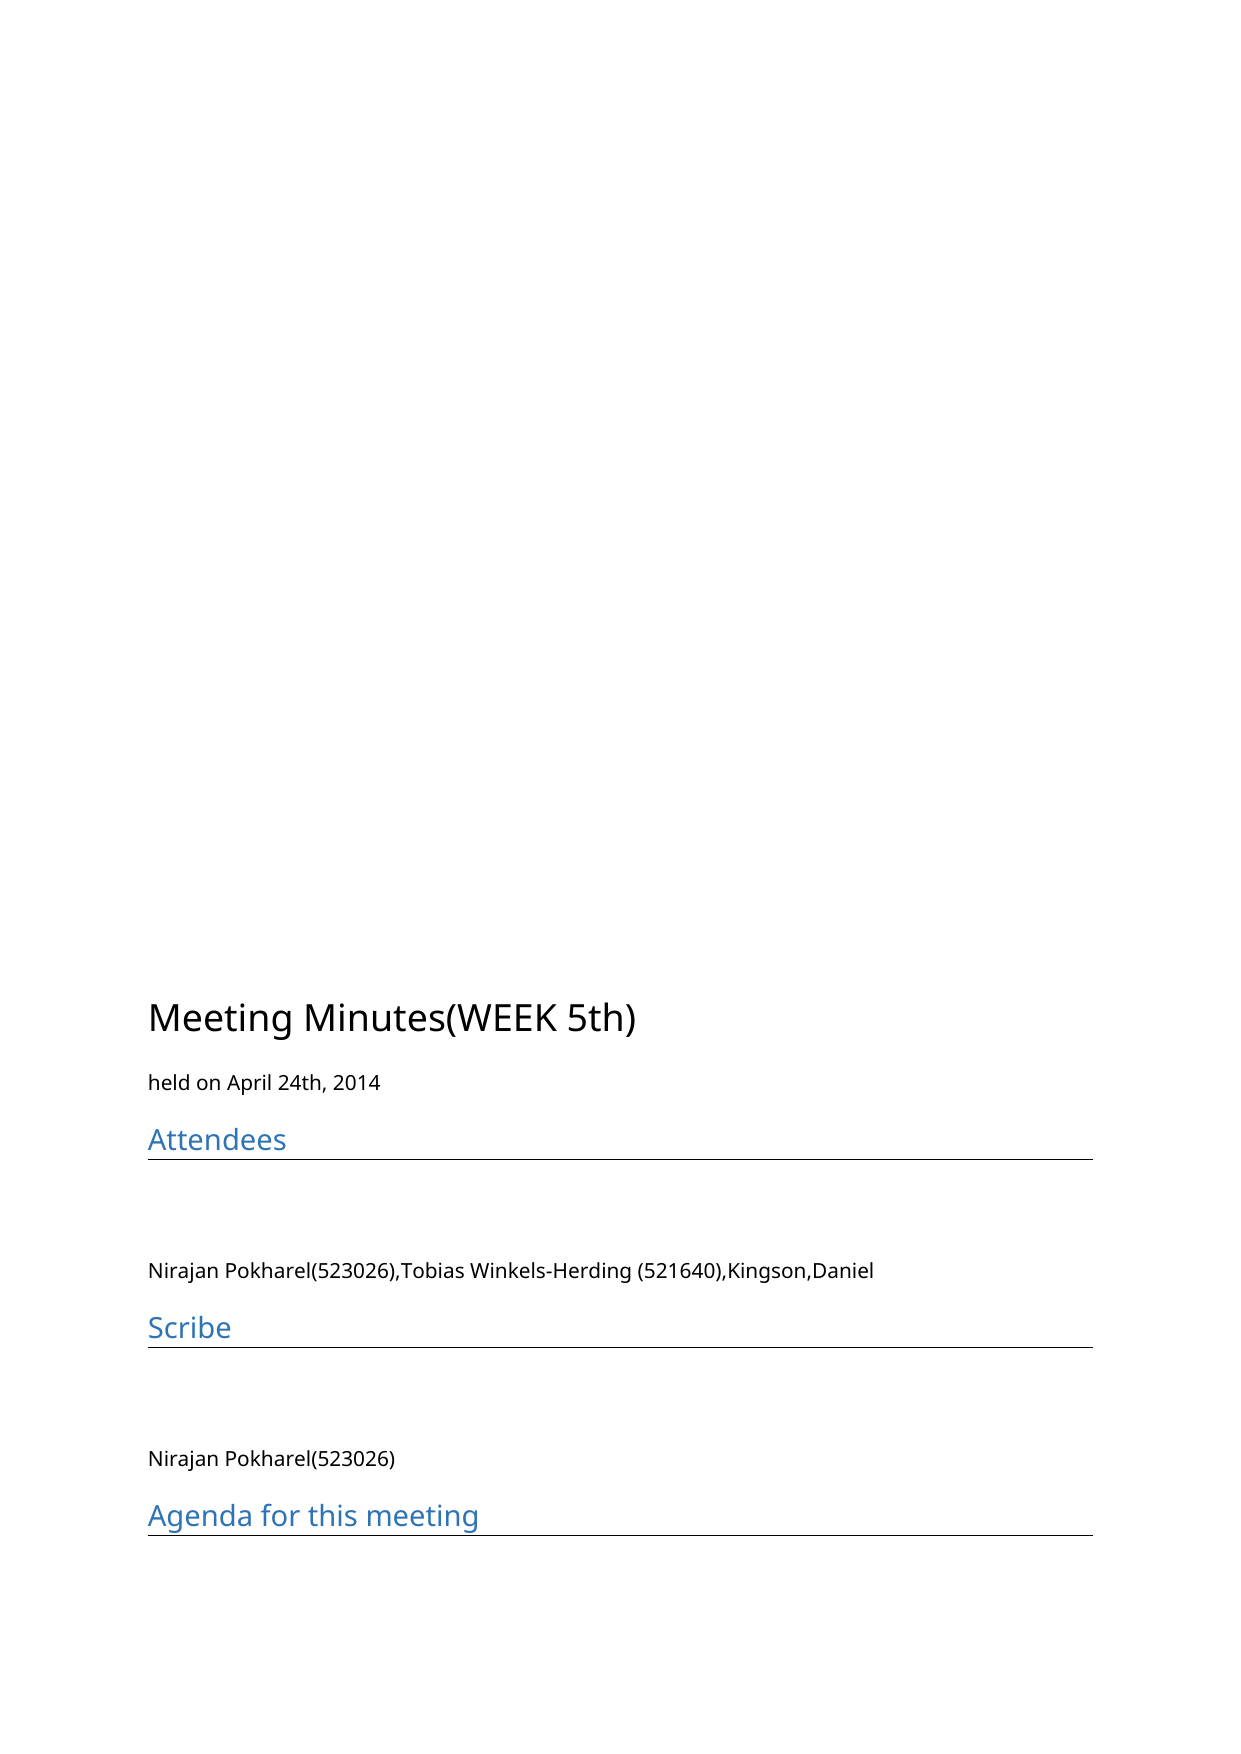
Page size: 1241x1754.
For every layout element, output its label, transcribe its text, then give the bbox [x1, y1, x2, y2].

text Nirajan Pokharel(523026),Tobias Winkels-Herding (521640),Kingson,Daniel [148, 1256, 1093, 1284]
subtitle Meeting Minutes(WEEK 5th) [148, 992, 1093, 1043]
text held on April 24th, 2014 [148, 1068, 1093, 1096]
subtitle Attendees [148, 1119, 1093, 1159]
subtitle Scribe [148, 1307, 1093, 1347]
subtitle Agenda for this meeting [148, 1495, 1093, 1535]
text Nirajan Pokharel(523026) [148, 1444, 1093, 1472]
